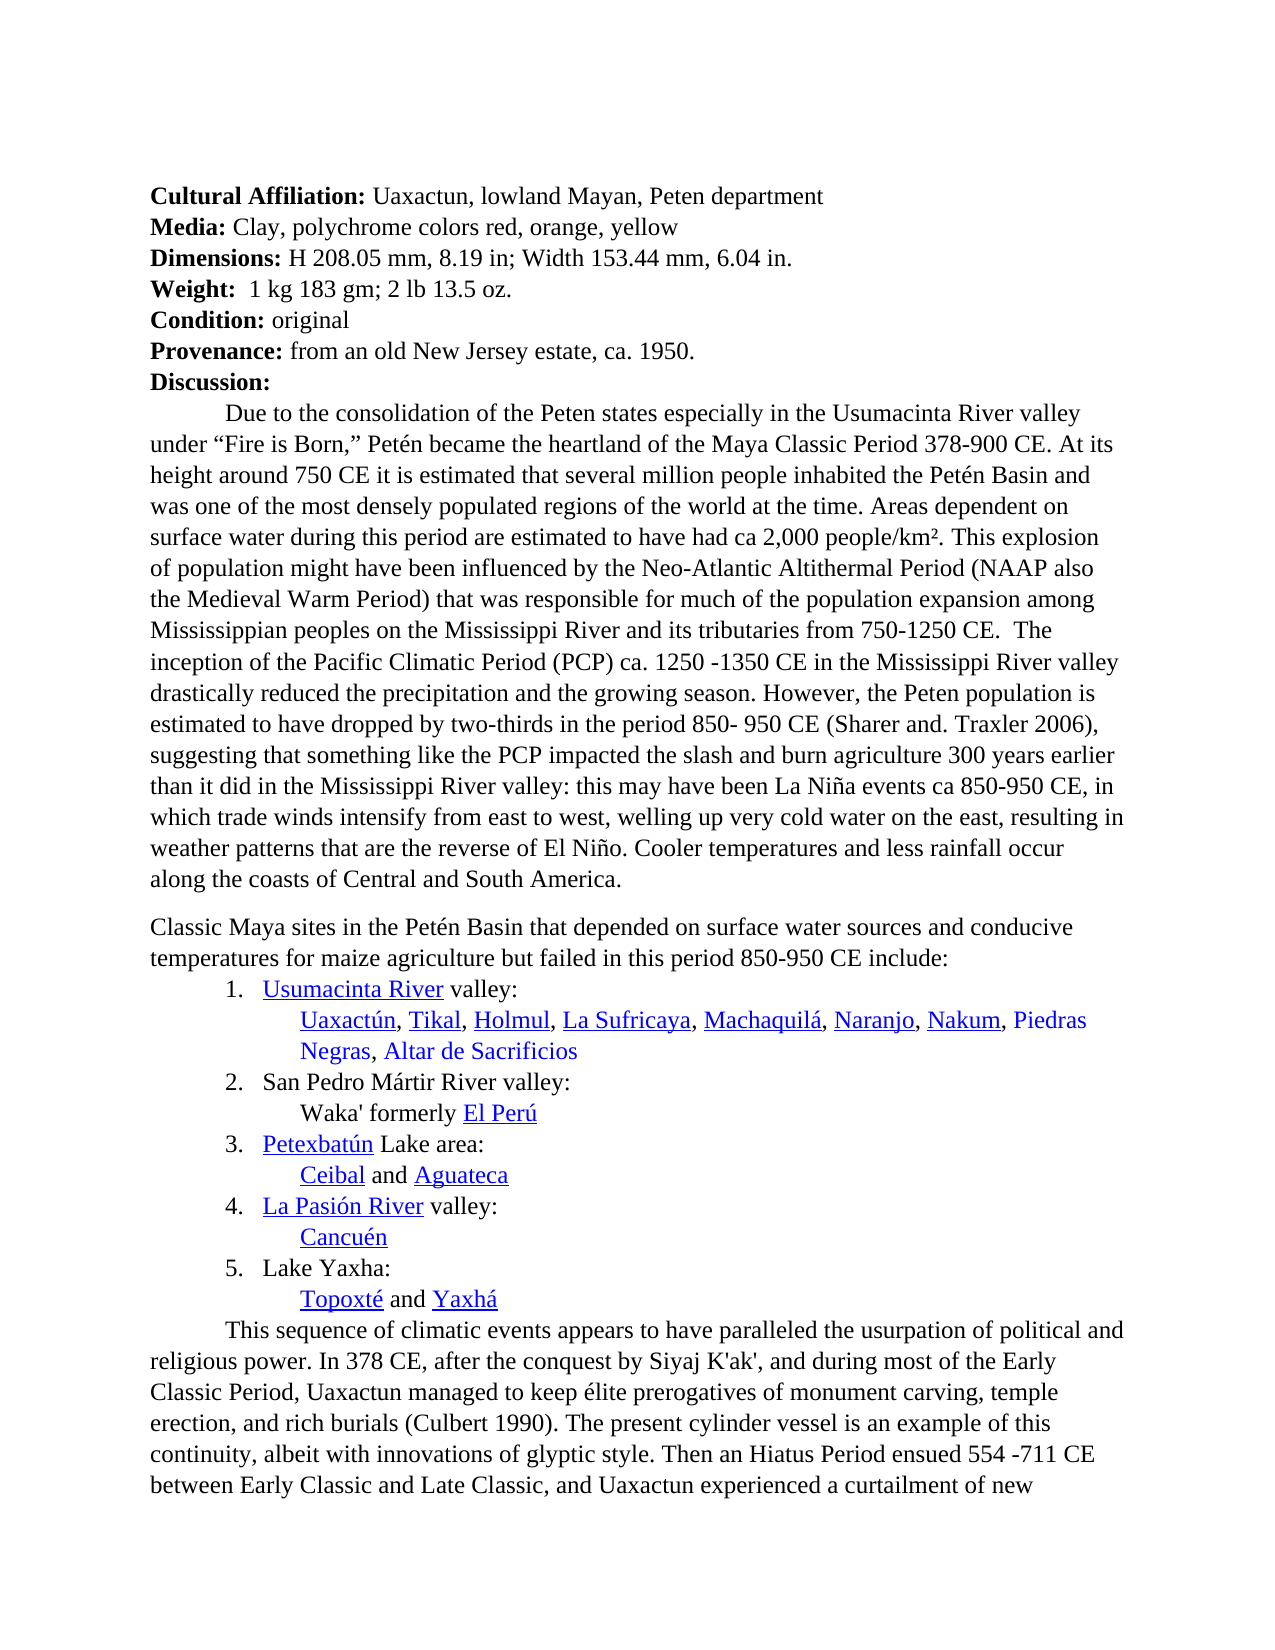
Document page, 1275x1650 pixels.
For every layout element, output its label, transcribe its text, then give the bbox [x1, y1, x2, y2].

list San Pedro Mártir River valley: [225, 1067, 1125, 1096]
text Ceibal and Aguateca [225, 1160, 1125, 1189]
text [150, 1315, 1125, 1499]
text Weight: 1 kg 183 gm; 2 lb 13.5 oz. [150, 274, 1125, 303]
text Waka' formerly El Perú [225, 1098, 1125, 1127]
text Provenance: from an old New Jersey estate, ca. 1950. [150, 336, 1125, 365]
list Usumacinta River valley: [225, 974, 1125, 1002]
text Discussion: [150, 367, 1125, 396]
text Dimensions: H 208.05 mm, 8.19 in; Width 153.44 mm, 6.04 in. [150, 243, 1125, 272]
text Cultural Affiliation: Uaxactun, lowland Mayan, Peten department [150, 181, 1125, 210]
text Due to the consolidation of the Peten states especially in the Usumacinta River valley under “Fire is Born,” Petén became the heartland of the Maya Classic Period 378-900 CE. At its height around 750 CE it is estimated that several million people inhabited the Petén Basin and was one of the most densely populated regions of the world at the time. Areas dependent on surface water during this period are estimated to have had ca 2,000 people/km². This explosion of population might have been influenced by the Neo-Atlantic Altithermal Period (NAAP also the Medieval Warm Period) that was responsible for much of the population expansion among Mississippian peoples on the Mississippi River and its tributaries from 750-1250 CE. The inception of the Pacific Climatic Period (PCP) ca. 1250 -1350 CE in the Mississippi River valley drastically reduced the precipitation and the growing season. However, the Peten population is estimated to have dropped by two-thirds in the period 850- 950 CE (Sharer and. Traxler 2006), suggesting that something like the PCP impacted the slash and burn agriculture 300 years earlier than it did in the Mississippi River valley: this may have been La Niña events ca 850-950 CE, in which trade winds intensify from east to west, welling up very cold water on the east, resulting in weather patterns that are the reverse of El Niño. Cooler temperatures and less rainfall occur along the coasts of Central and South America. [150, 398, 1125, 893]
list Petexbatún Lake area: [225, 1129, 1125, 1158]
list La Pasión River valley: [225, 1191, 1125, 1220]
text Classic Maya sites in the Petén Basin that depended on surface water sources and conducive temperatures for maize agriculture but failed in this period 850-950 CE include: [150, 912, 1125, 971]
text Uaxactún, Tikal, Holmul, La Sufricaya, Machaquilá, Naranjo, Nakum, Piedras Negras, Altar de Sacrificios [225, 1005, 1125, 1064]
text Media: Clay, polychrome colors red, orange, yellow [150, 212, 1125, 241]
text Condition: original [150, 305, 1125, 334]
text Cancuén [225, 1222, 1125, 1251]
text Topoxté and Yaxhá [225, 1284, 1125, 1313]
list Lake Yaxha: [225, 1253, 1125, 1282]
